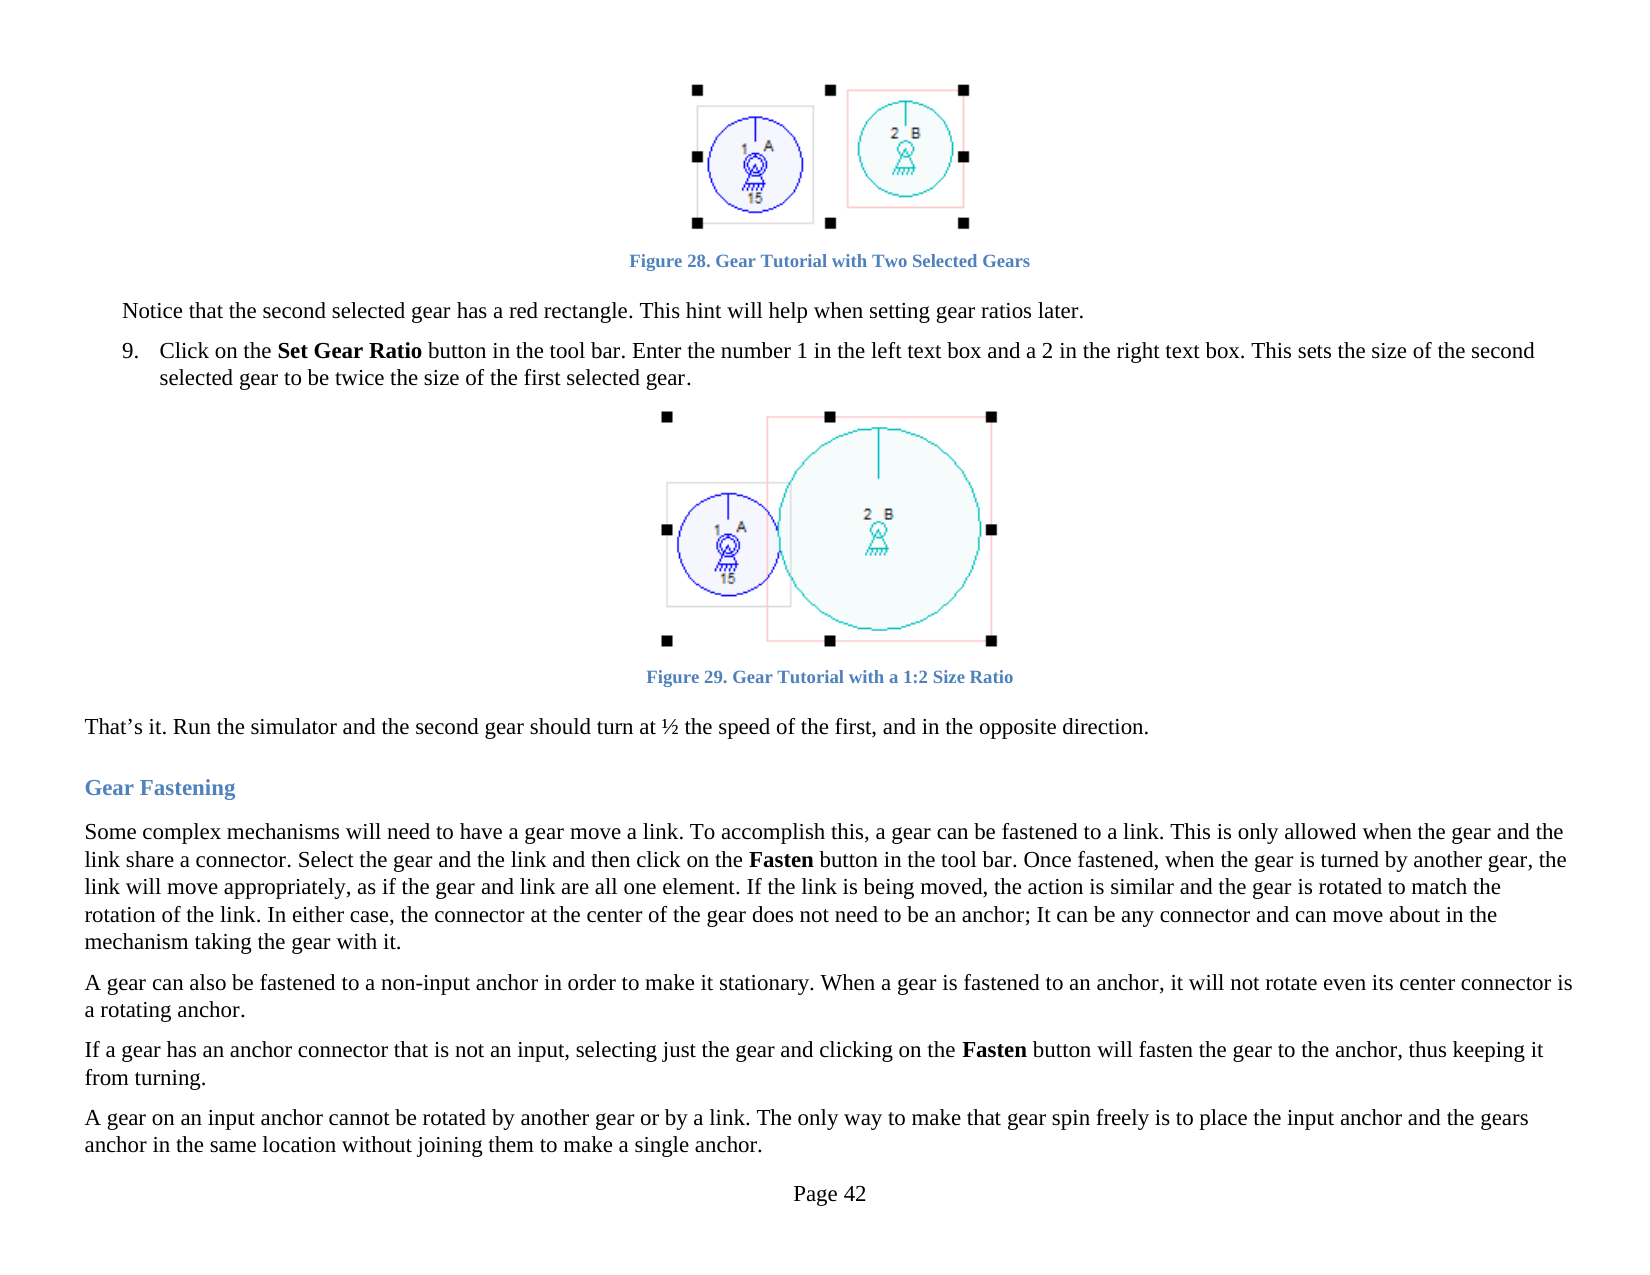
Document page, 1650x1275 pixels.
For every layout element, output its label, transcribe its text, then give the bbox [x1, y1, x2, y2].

text A gear on an input anchor cannot be rotated by another gear or by a link. The only way to make that gear spin freely is to place the input anchor and the gears anchor in the same location without joining them to make a single anchor. [84, 1104, 1575, 1158]
text Some complex mechanisms will need to have a gear move a link. To accomplish this, a gear can be fastened to a link. This is only allowed when the gear and the link share a connector. Select the gear and the link and then click on the Fasten button in the tool bar. Once fastened, when the gear is turned by another gear, the link will move appropriately, as if the gear and link are all one element. If the link is being moved, the action is similar and the gear is rotated to match the rotation of the link. In either case, the connector at the center of the gear does not need to be an anchor; It can be any connector and can move about in the mechanism taking the gear with it. [84, 818, 1575, 955]
text If a gear has an anchor connector that is not an input, selecting just the gear and clicking on the Fasten button will fasten the gear to the anchor, thus keeping it from turning. [84, 1036, 1575, 1090]
text A gear can also be fastened to a non-input anchor in order to make it stationary. When a gear is fastened to an anchor, it will not rotate even its center connector is a rotating anchor. [84, 968, 1575, 1022]
list Click on the Set Gear Ratio button in the tool bar. Enter the number 1 in the left text box and a 2 in the right text box. This sets the size of the second selected gear to be twice the size of the first selected gear. [122, 337, 1575, 391]
text Notice that the second selected gear has a red rectangle. This hint will help when setting gear ratios later. [122, 297, 1575, 323]
subtitle Gear Fastening [84, 774, 1575, 800]
text That’s it. Run the simulator and the second gear should turn at ½ the speed of the first, and in the opposite direction. [84, 713, 1575, 739]
picture [686, 75, 974, 237]
text Figure 29. Gear Tutorial with a 1:2 Size Ratio [84, 666, 1575, 688]
picture [654, 404, 1005, 653]
text Figure 28. Gear Tutorial with Two Selected Gears [84, 250, 1575, 272]
